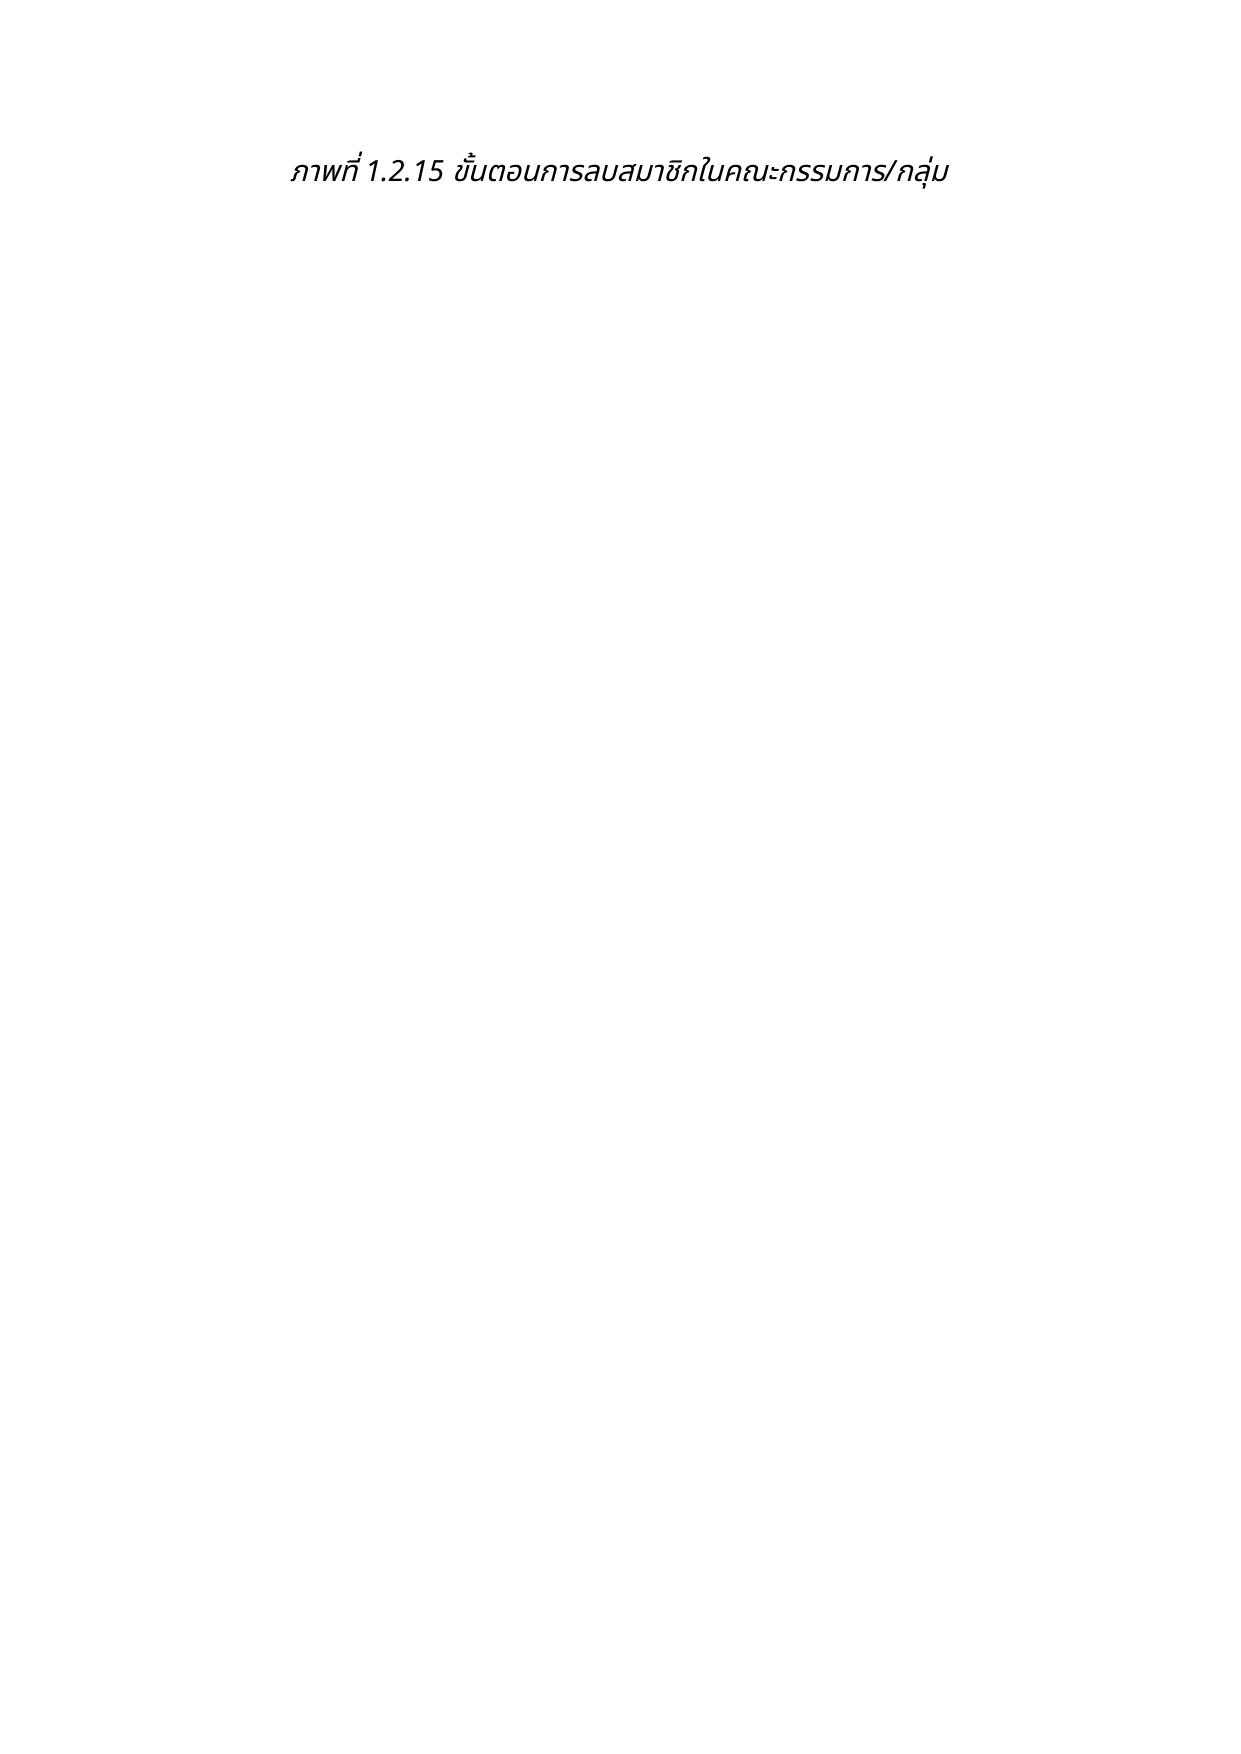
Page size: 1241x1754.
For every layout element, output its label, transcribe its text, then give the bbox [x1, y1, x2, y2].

text ภาพที่ 1.2.15 ขั้นตอนการลบสมาชิกในคณะกรรมการ/กลุ่ม [150, 150, 1090, 194]
